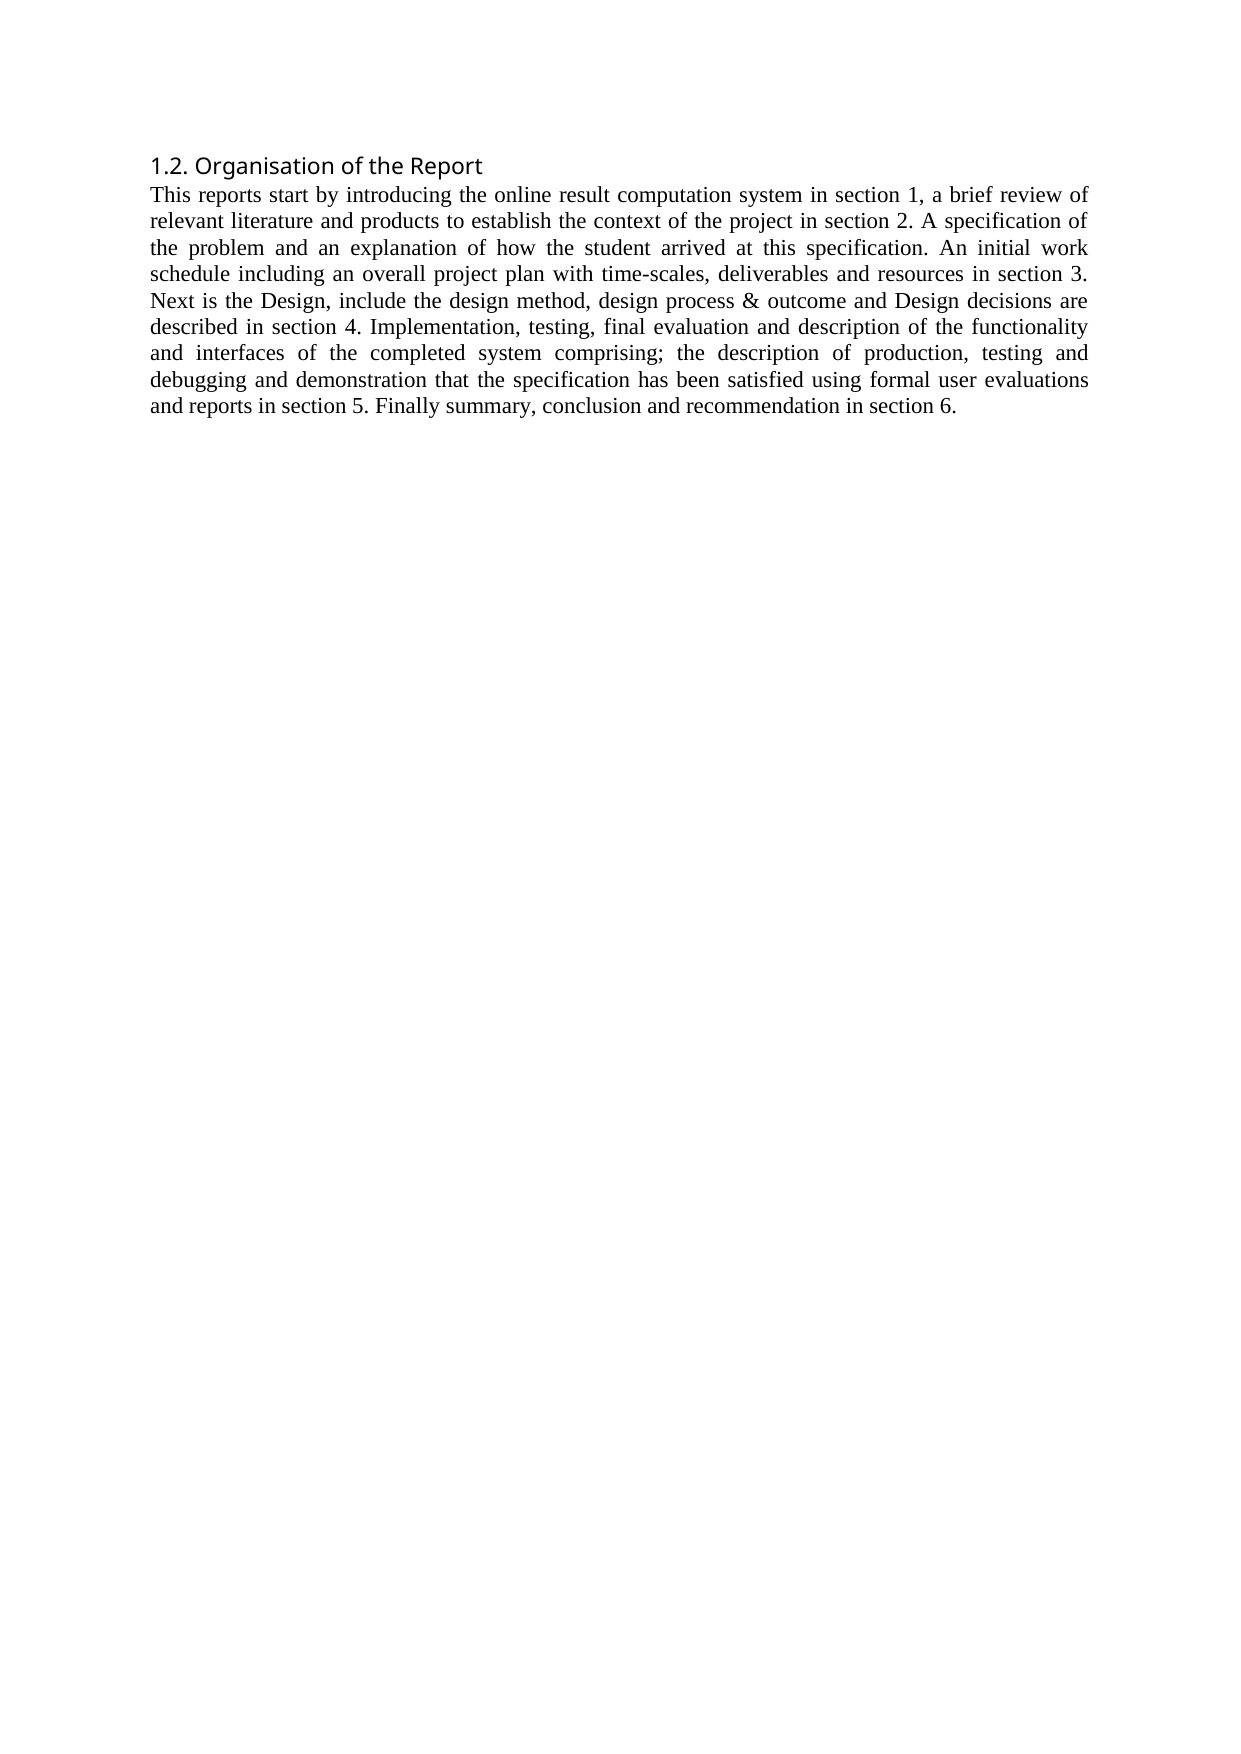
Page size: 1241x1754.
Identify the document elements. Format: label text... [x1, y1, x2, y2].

text 1.2. Organisation of the Report [150, 150, 1090, 181]
text This reports start by introducing the online result computation system in section 1, a brief review of relevant literature and products to establish the context of the project in section 2. A specification of the problem and an explanation of how the student arrived at this specification. An initial work schedule including an overall project plan with time-scales, deliverables and resources in section 3. Next is the Design, include the design method, design process & outcome and Design decisions are described in section 4. Implementation, testing, final evaluation and description of the functionality and interfaces of the completed system comprising; the description of production, testing and debugging and demonstration that the specification has been satisfied using formal user evaluations and reports in section 5. Finally summary, conclusion and recommendation in section 6. [150, 181, 1090, 418]
